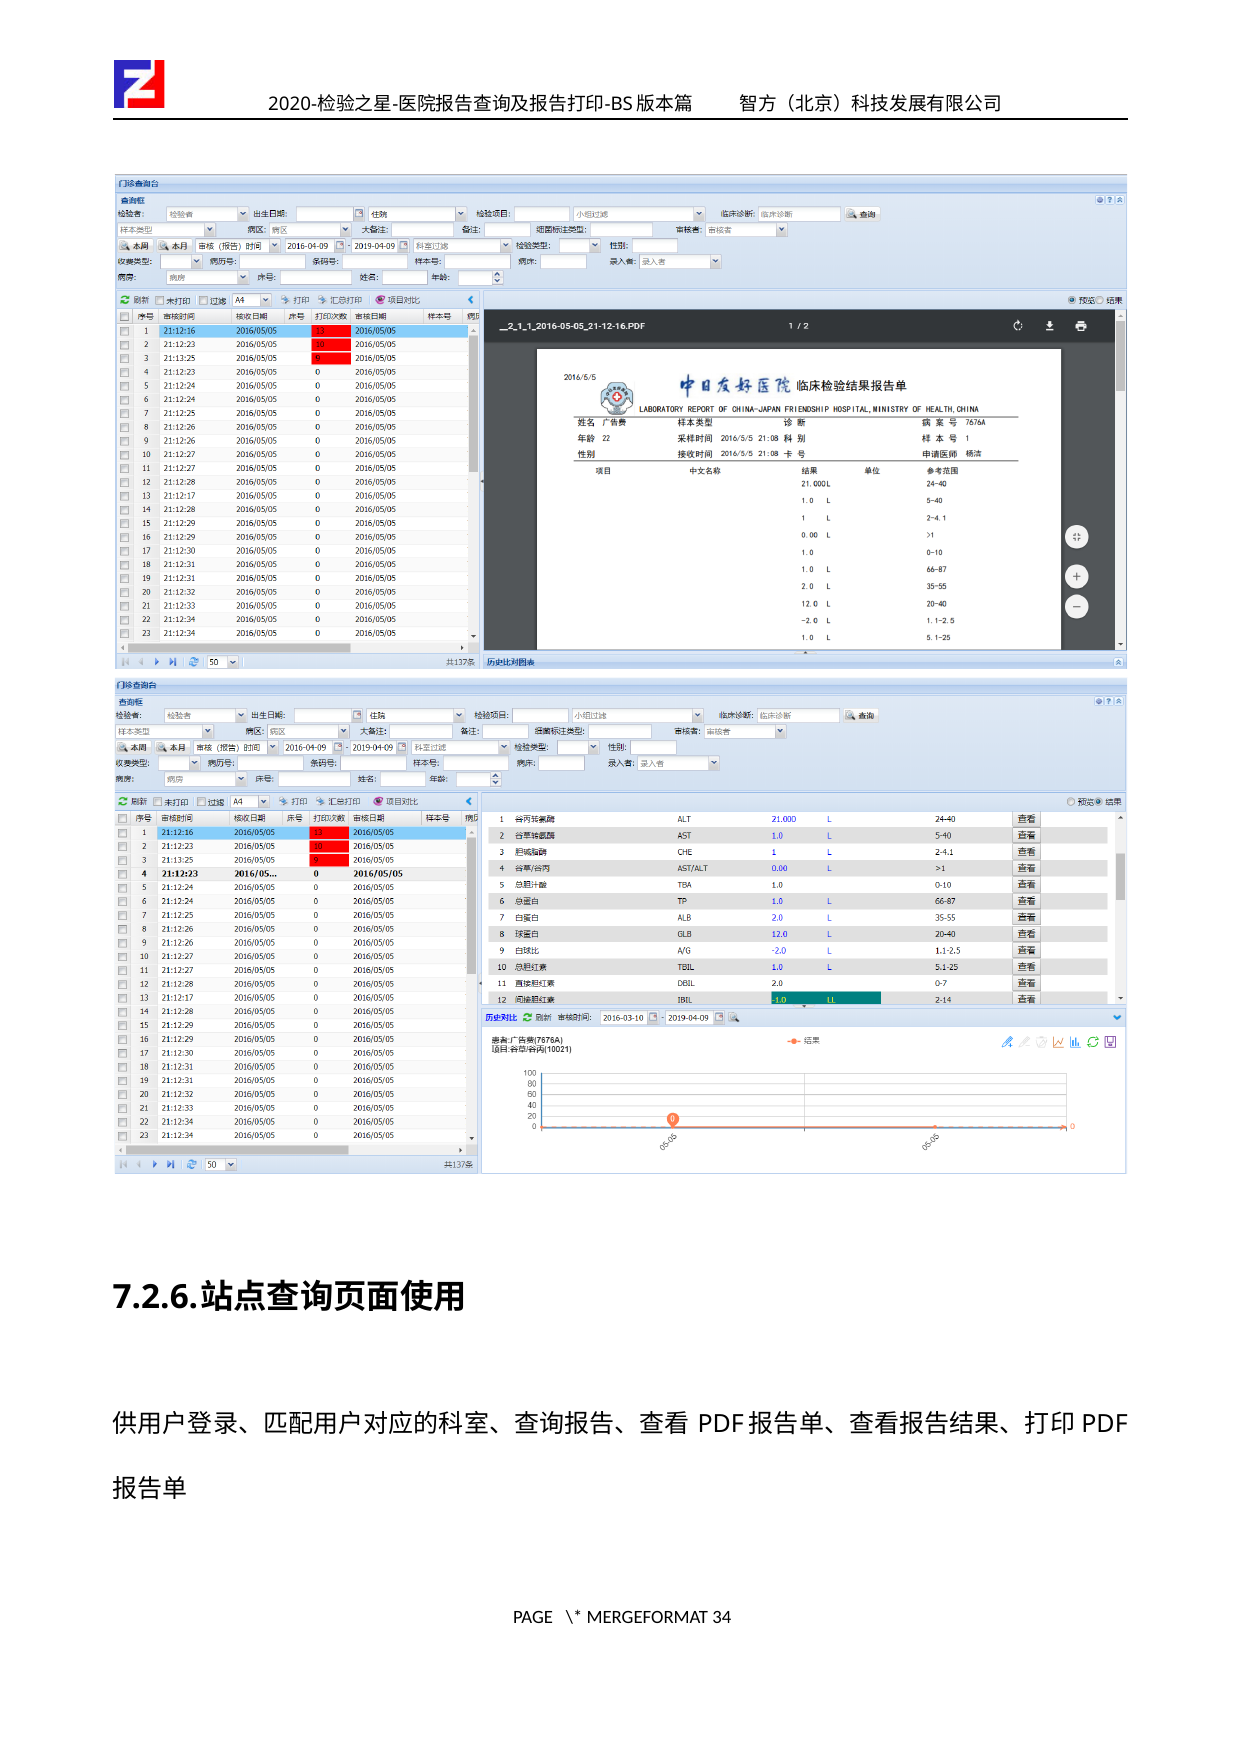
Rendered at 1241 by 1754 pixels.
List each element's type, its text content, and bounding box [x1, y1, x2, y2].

subtitle 站点查询页面使用 [112, 1262, 1128, 1327]
picture [114, 677, 1128, 1174]
picture [114, 60, 165, 108]
text 供用户登录、匹配用户对应的科室、查询报告、查看PDF报告单、查看报告结果、打印PDF报告单 [112, 1389, 1128, 1519]
picture [114, 174, 1128, 669]
